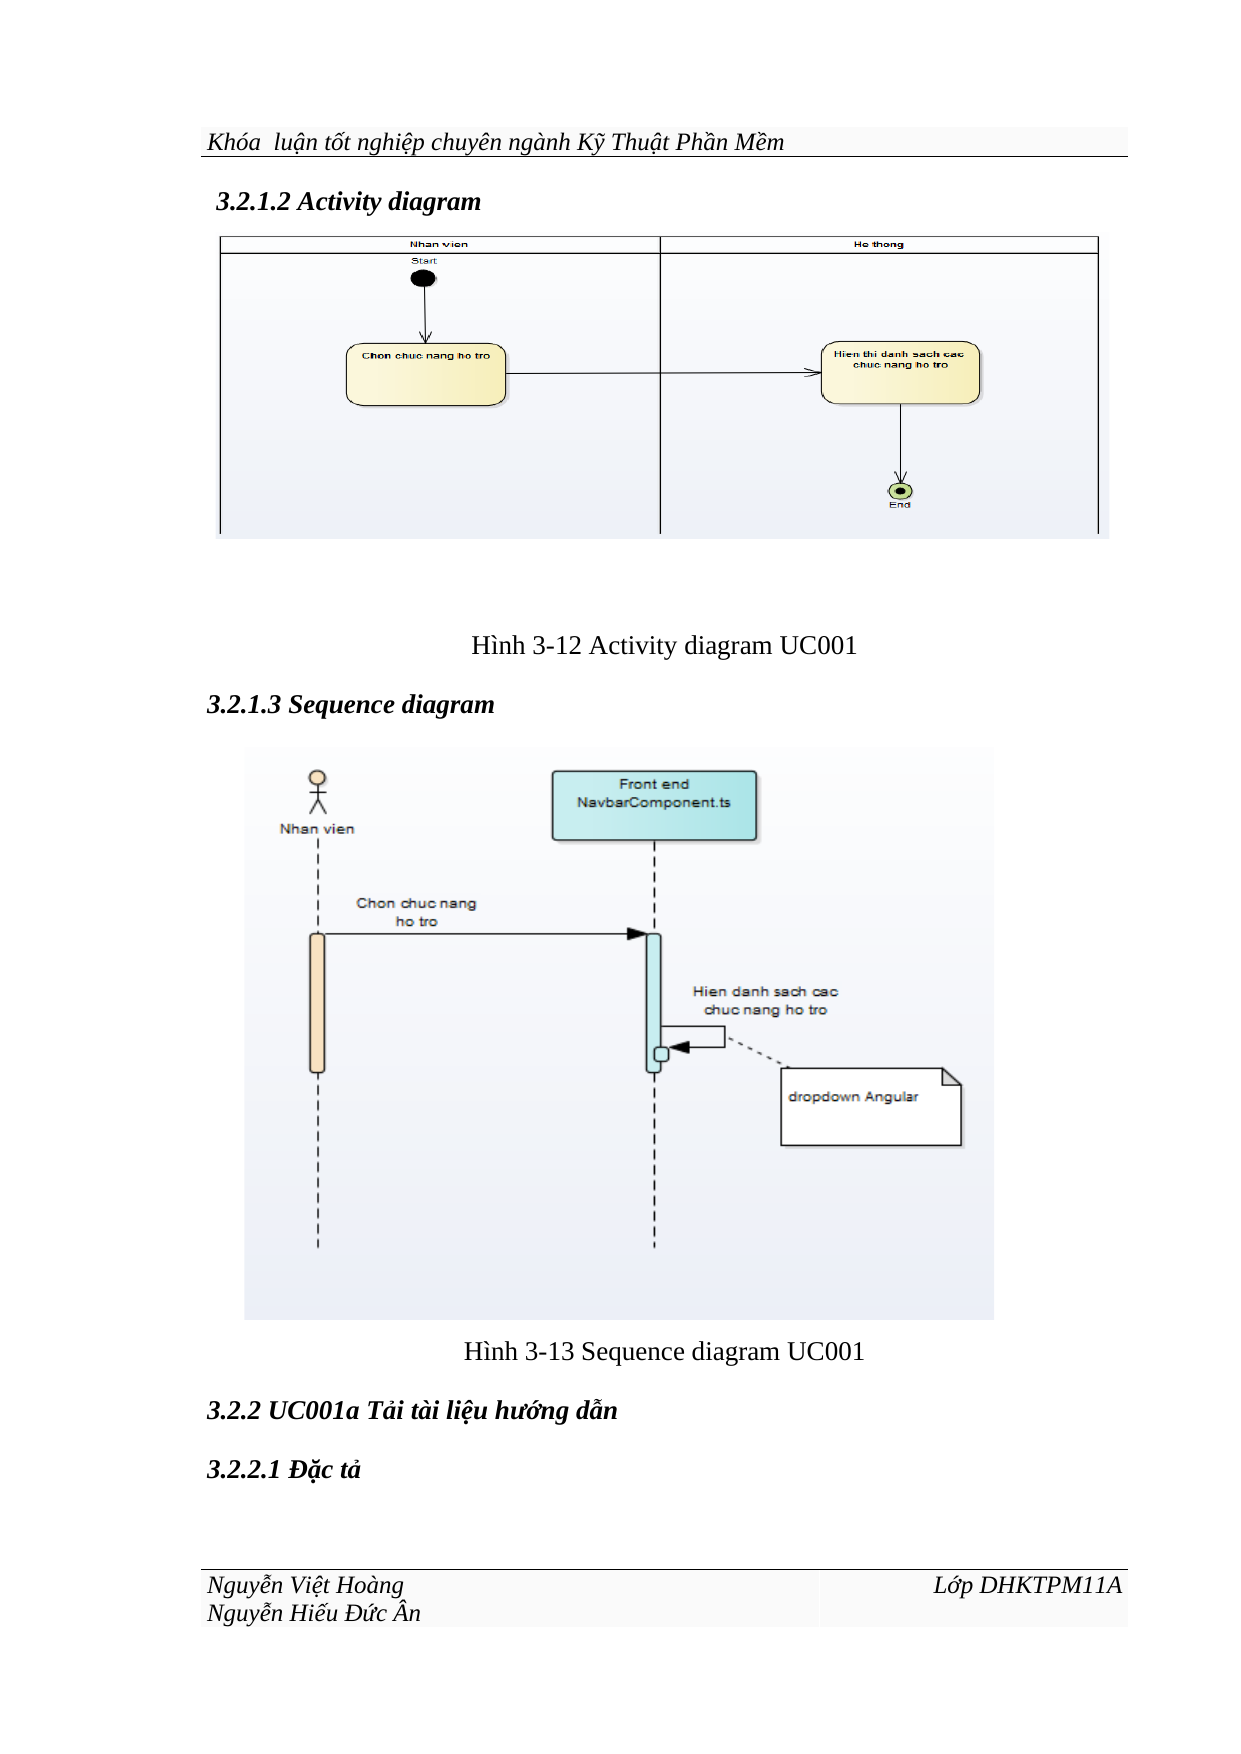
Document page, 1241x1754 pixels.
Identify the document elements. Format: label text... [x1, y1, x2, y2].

subtitle UC001a Tải tài liệu hướng dẫn [207, 1394, 1122, 1425]
picture [244, 747, 995, 1320]
subtitle Đặc tả [207, 1453, 1122, 1484]
picture [215, 232, 1110, 539]
subtitle Sequence diagram [207, 688, 1122, 719]
subtitle Activity diagram [216, 185, 1122, 216]
